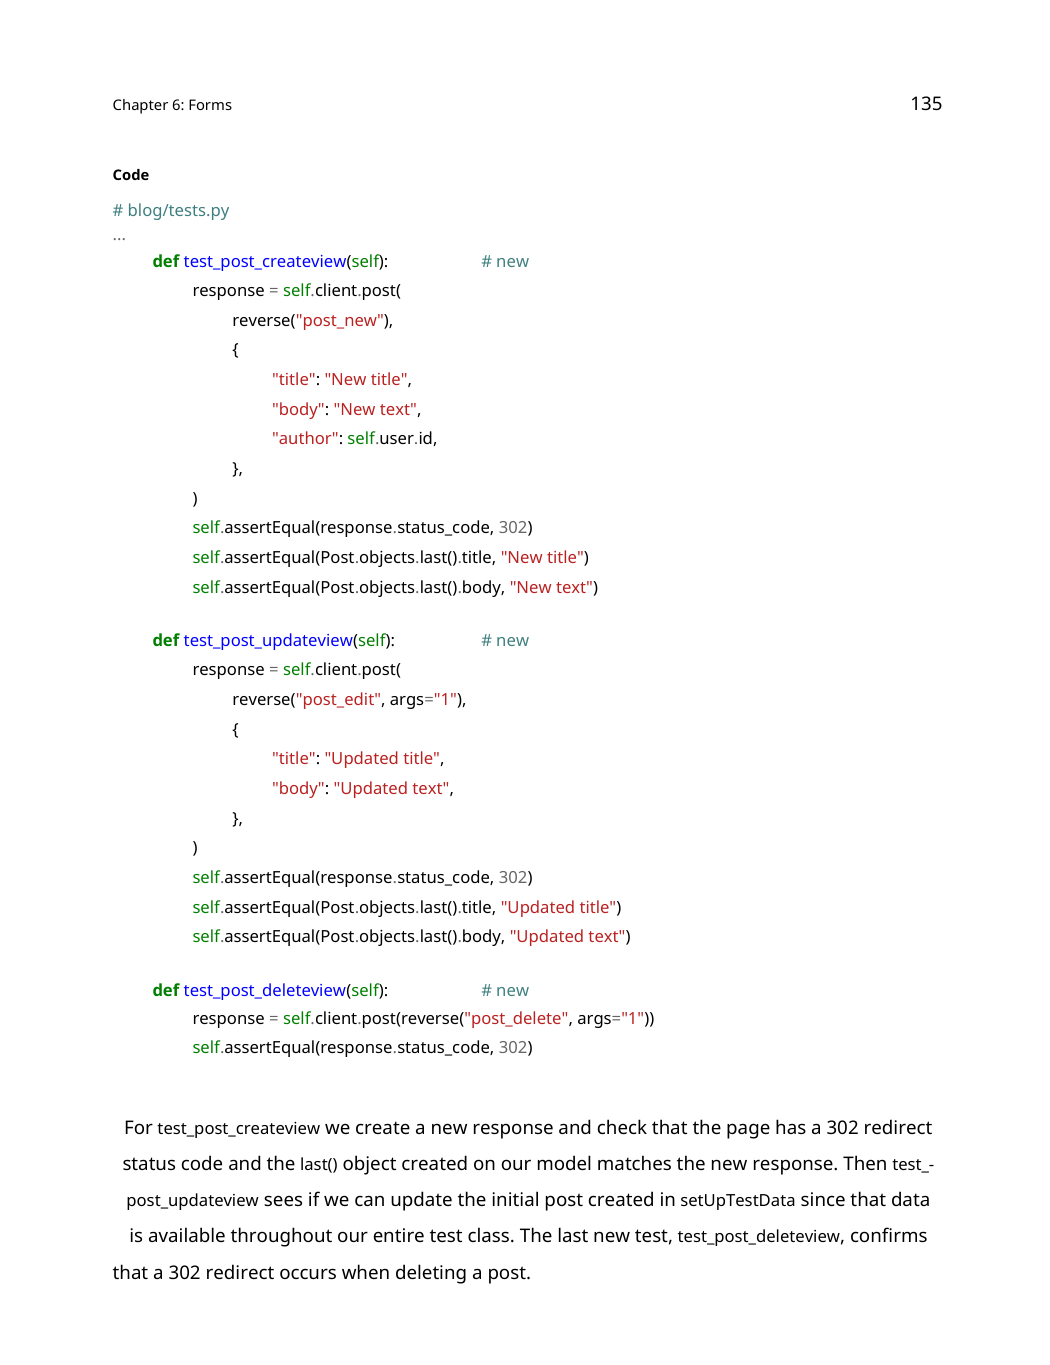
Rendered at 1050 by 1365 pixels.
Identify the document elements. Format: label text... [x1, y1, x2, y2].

text is available throughout our entire test class. The last new test, test_post_deleteview, confirms [112, 1223, 944, 1248]
text # blog/tests.py ... [112, 198, 269, 245]
text status code and the last() object created on our model matches the new response. Then test_- [112, 1151, 944, 1176]
text Code [112, 165, 944, 185]
text def test_post_updateview(self): # new response = self.client.post( reverse("post_edit", args="1"), { "title": "Updated title", "body": "Updated text", }, ) self.assertEqual(response.status_code, 302) self.assertEqual(Post.objects.last().title, "Updated title") self.assertEqual(Post.objects.last().body, "Updated text") [152, 629, 794, 949]
text post_updateview sees if we can update the initial post created in setUpTestData since that data [112, 1187, 944, 1212]
text def test_post_createview(self): # new response = self.client.post( reverse("post_new"), { "title": "New title", "body": "New text", "author": self.user.id, }, ) self.assertEqual(response.status_code, 302) self.assertEqual(Post.objects.last().title, "New title") self.assertEqual(Post.objects.last().body, "New text") [152, 249, 764, 599]
text For test_post_createview we create a new response and check that the page has a 302 redirect [112, 1114, 944, 1140]
text Chapter 6: Forms 135 [112, 90, 944, 115]
text that a 302 redirect occurs when deleting a post. [112, 1259, 944, 1284]
text def test_post_deleteview(self): # new response = self.client.post(reverse("post_delete", args="1")) self.assertEqual(response.status_code, 302) [152, 979, 809, 1059]
